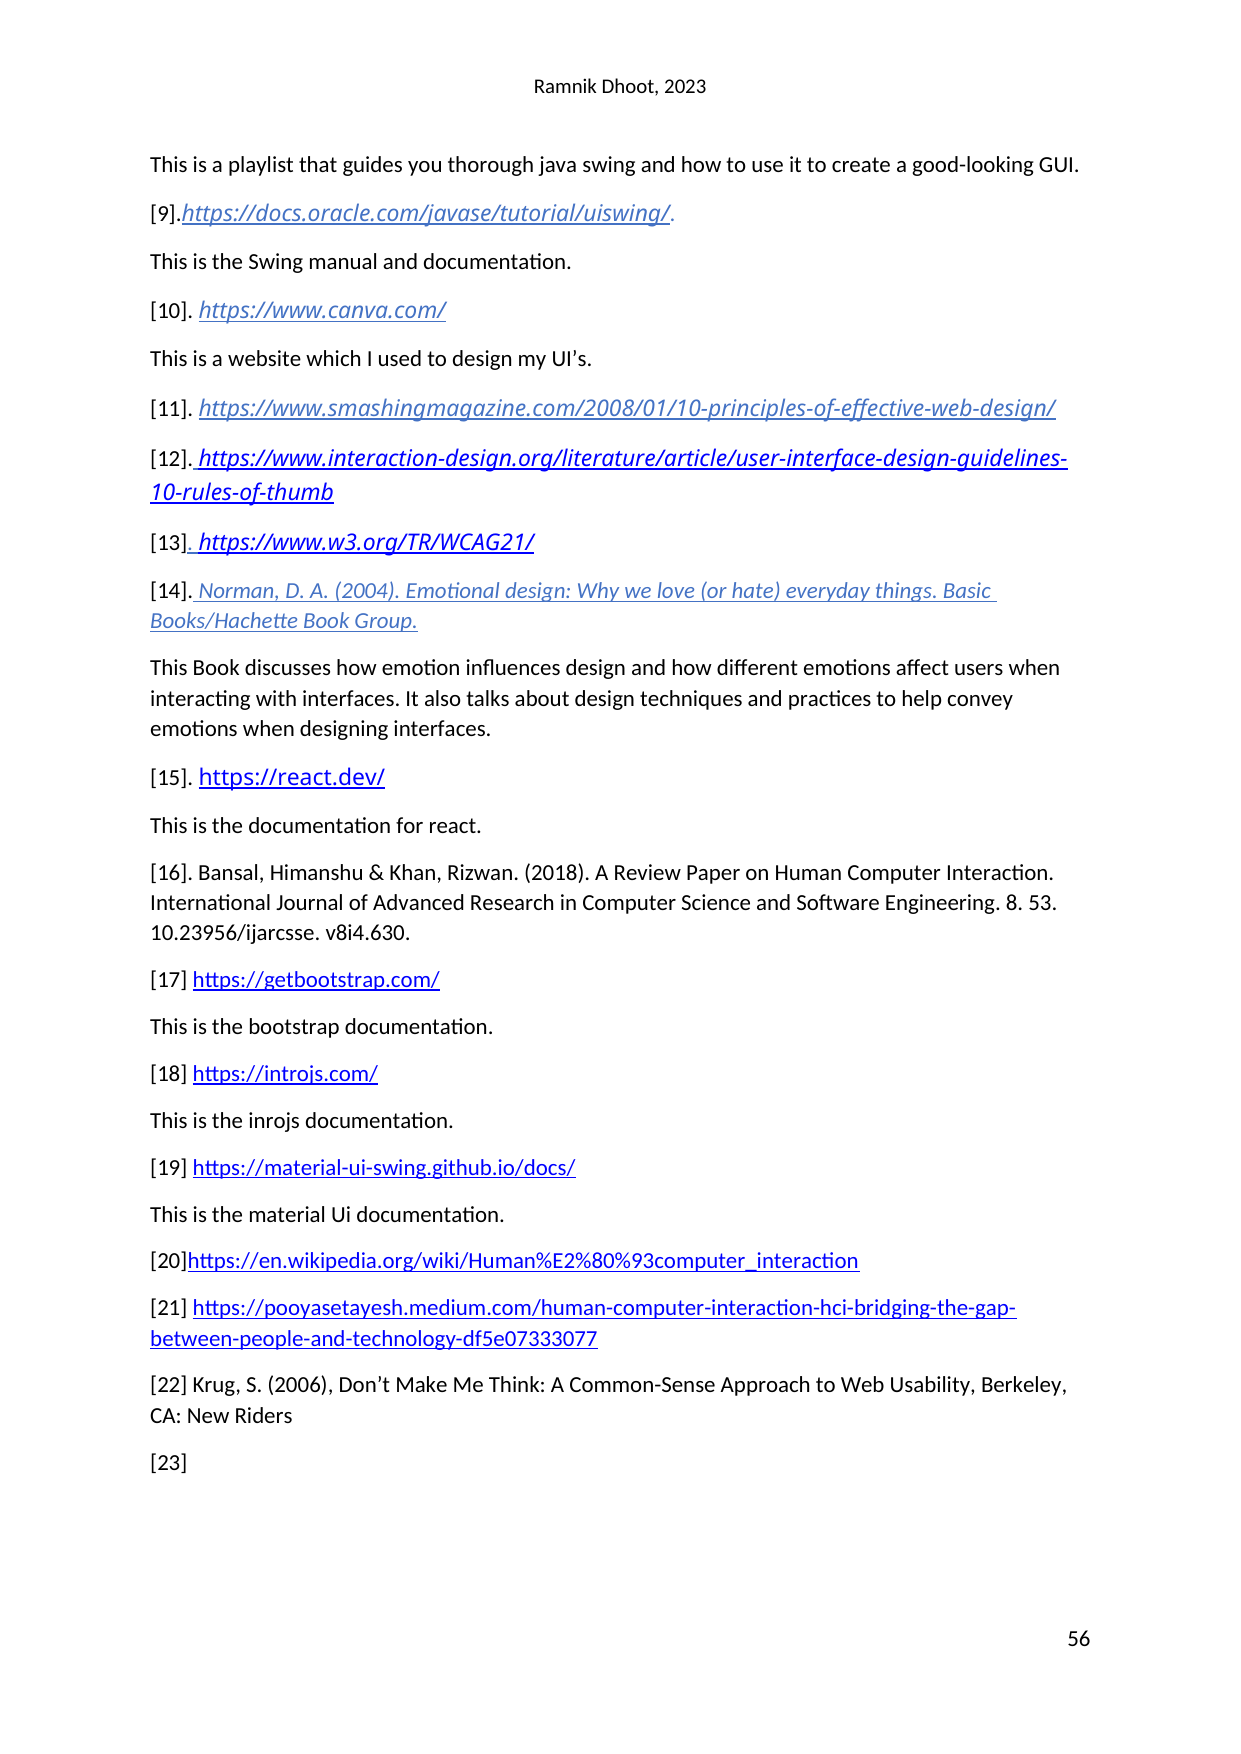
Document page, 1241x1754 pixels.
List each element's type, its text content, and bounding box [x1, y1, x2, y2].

text This is a playlist that guides you thorough java swing and how to use it to create a good-looking GUI. [150, 150, 1090, 178]
text [15]. https://react.dev/ [150, 761, 1090, 792]
text This is the bootstrap documentation. [150, 1012, 1090, 1040]
text This is a website which I used to design my UI’s. [150, 344, 1090, 373]
text This is the Swing manual and documentation. [150, 247, 1090, 275]
text [14]. Norman, D. A. (2004). Emotional design: Why we love (or hate) everyday things. Basic Books/Hachette Book Group. [150, 576, 1090, 635]
text This Book discusses how emotion influences design and how different emotions affect users when interacting with interfaces. It also talks about design techniques and practices to help convey emotions when designing interfaces. [150, 653, 1090, 742]
text This is the inrojs documentation. [150, 1106, 1090, 1134]
text [19] https://material-ui-swing.github.io/docs/ [150, 1153, 1090, 1181]
text [17] https://getbootstrap.com/ [150, 965, 1090, 993]
text This is the material Ui documentation. [150, 1200, 1090, 1228]
text [22] Krug, S. (2006), Don’t Make Me Think: A Common-Sense Approach to Web Usability, Berkeley, CA: New Riders [150, 1371, 1090, 1429]
text [18] https://introjs.com/ [150, 1059, 1090, 1087]
text [23] [150, 1448, 1090, 1476]
text This is the documentation for react. [150, 811, 1090, 839]
text [10]. https://www.canva.com/ [150, 294, 1090, 325]
text [21] https://pooyasetayesh.medium.com/human-computer-interaction-hci-bridging-the-gap-between-people-and-technology-df5e07333077 [150, 1293, 1090, 1352]
text [9].https://docs.oracle.com/javase/tutorial/uiswing/. [150, 197, 1090, 228]
text [12]. https://www.interaction-design.org/literature/article/user-interface-design-guidelines-10-rules-of-thumb [150, 442, 1090, 507]
text [16]. Bansal, Himanshu & Khan, Rizwan. (2018). A Review Paper on Human Computer Interaction. International Journal of Advanced Research in Computer Science and Software Engineering. 8. 53. 10.23956/ijarcsse. v8i4.630. [150, 858, 1090, 947]
text [20]https://en.wikipedia.org/wiki/Human%E2%80%93computer_interaction [150, 1247, 1090, 1275]
text [13]. https://www.w3.org/TR/WCAG21/ [150, 526, 1090, 557]
text [11]. https://www.smashingmagazine.com/2008/01/10-principles-of-effective-web-design/ [150, 391, 1090, 423]
